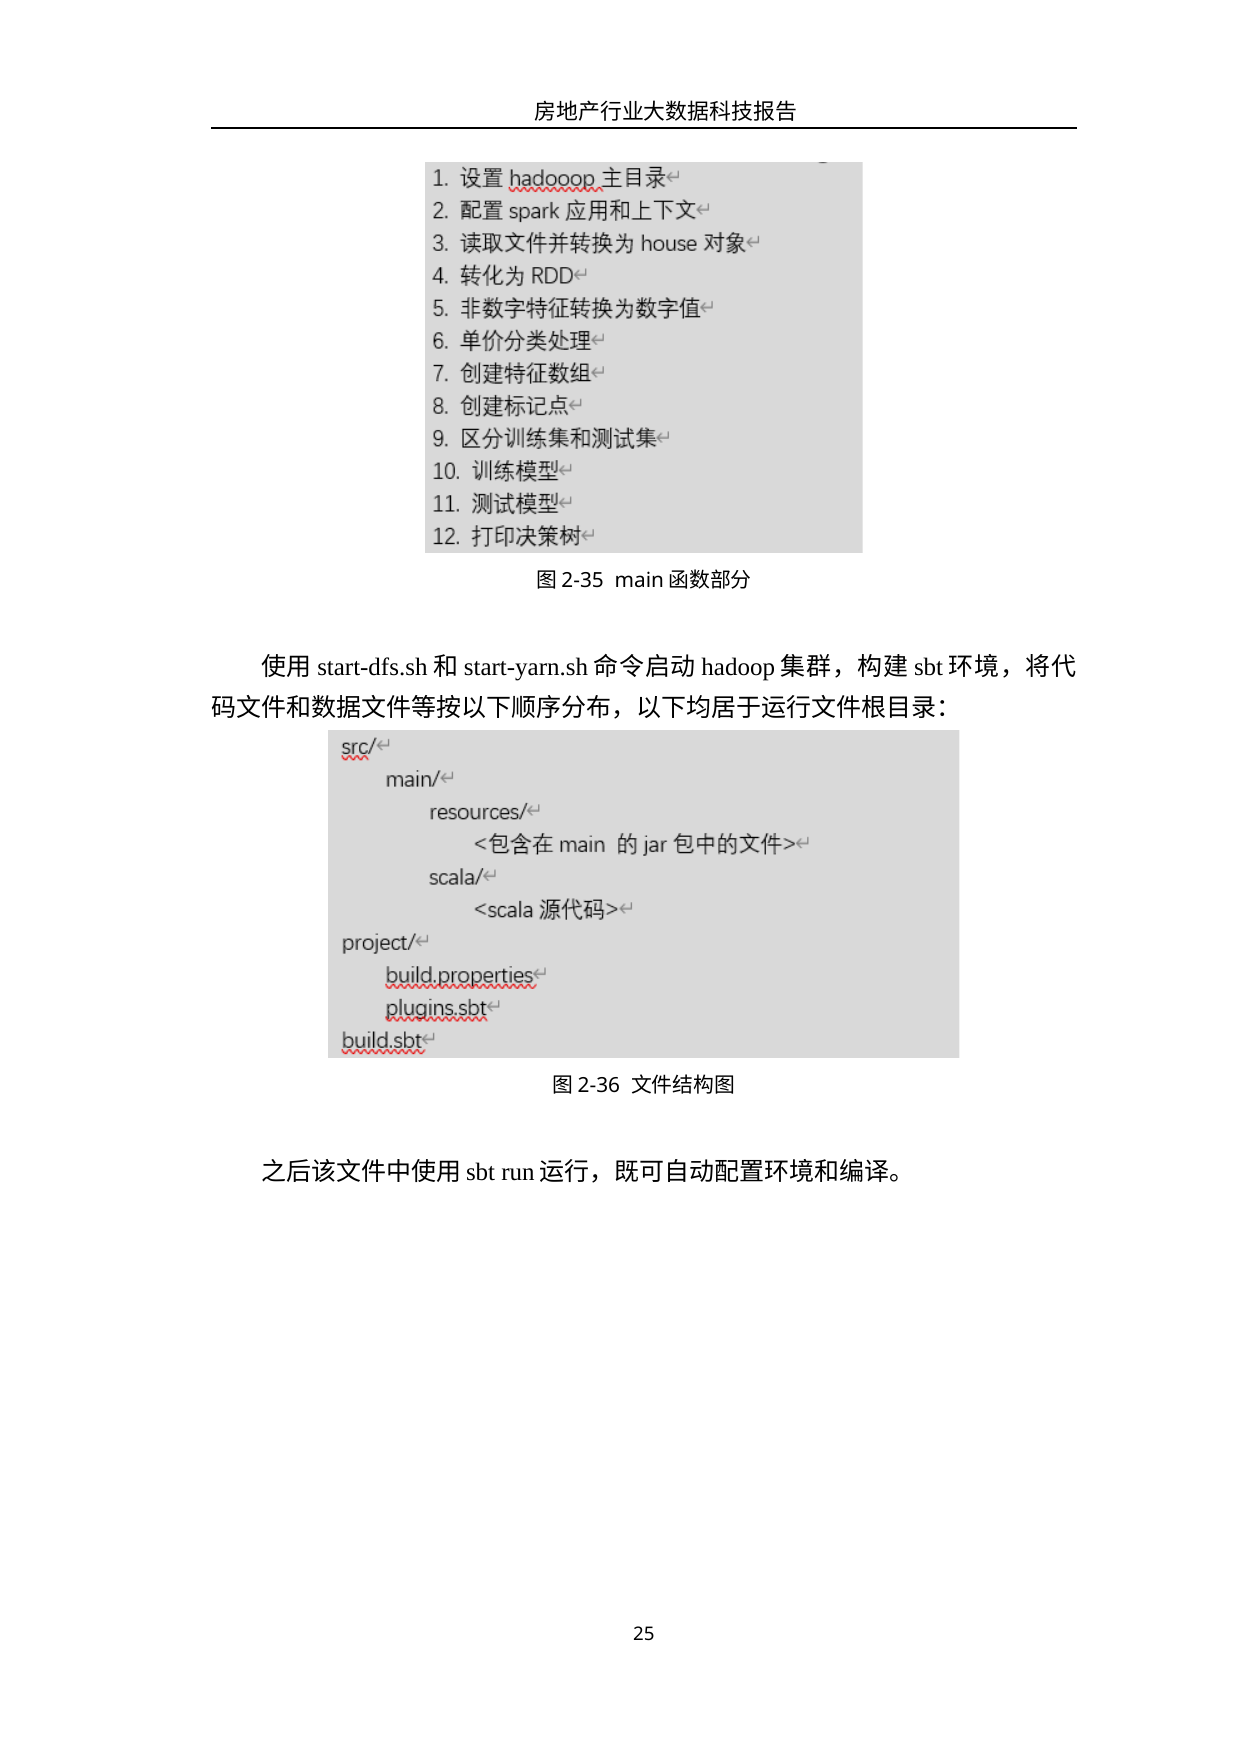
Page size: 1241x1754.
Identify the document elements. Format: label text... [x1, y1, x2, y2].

text 之后该文件中使用sbt run运行，既可自动配置环境和编译。 [211, 1147, 1077, 1188]
text 图2-36 文件结构图 [211, 1068, 1077, 1099]
text 图2-35 main函数部分 [211, 563, 1077, 594]
picture [425, 162, 863, 553]
text 使用start-dfs.sh和start-yarn.sh命令启动hadoop集群，构建sbt环境，将代码文件和数据文件等按以下顺序分布，以下均居于运行文件根目录： [211, 642, 1077, 725]
picture [328, 730, 960, 1058]
